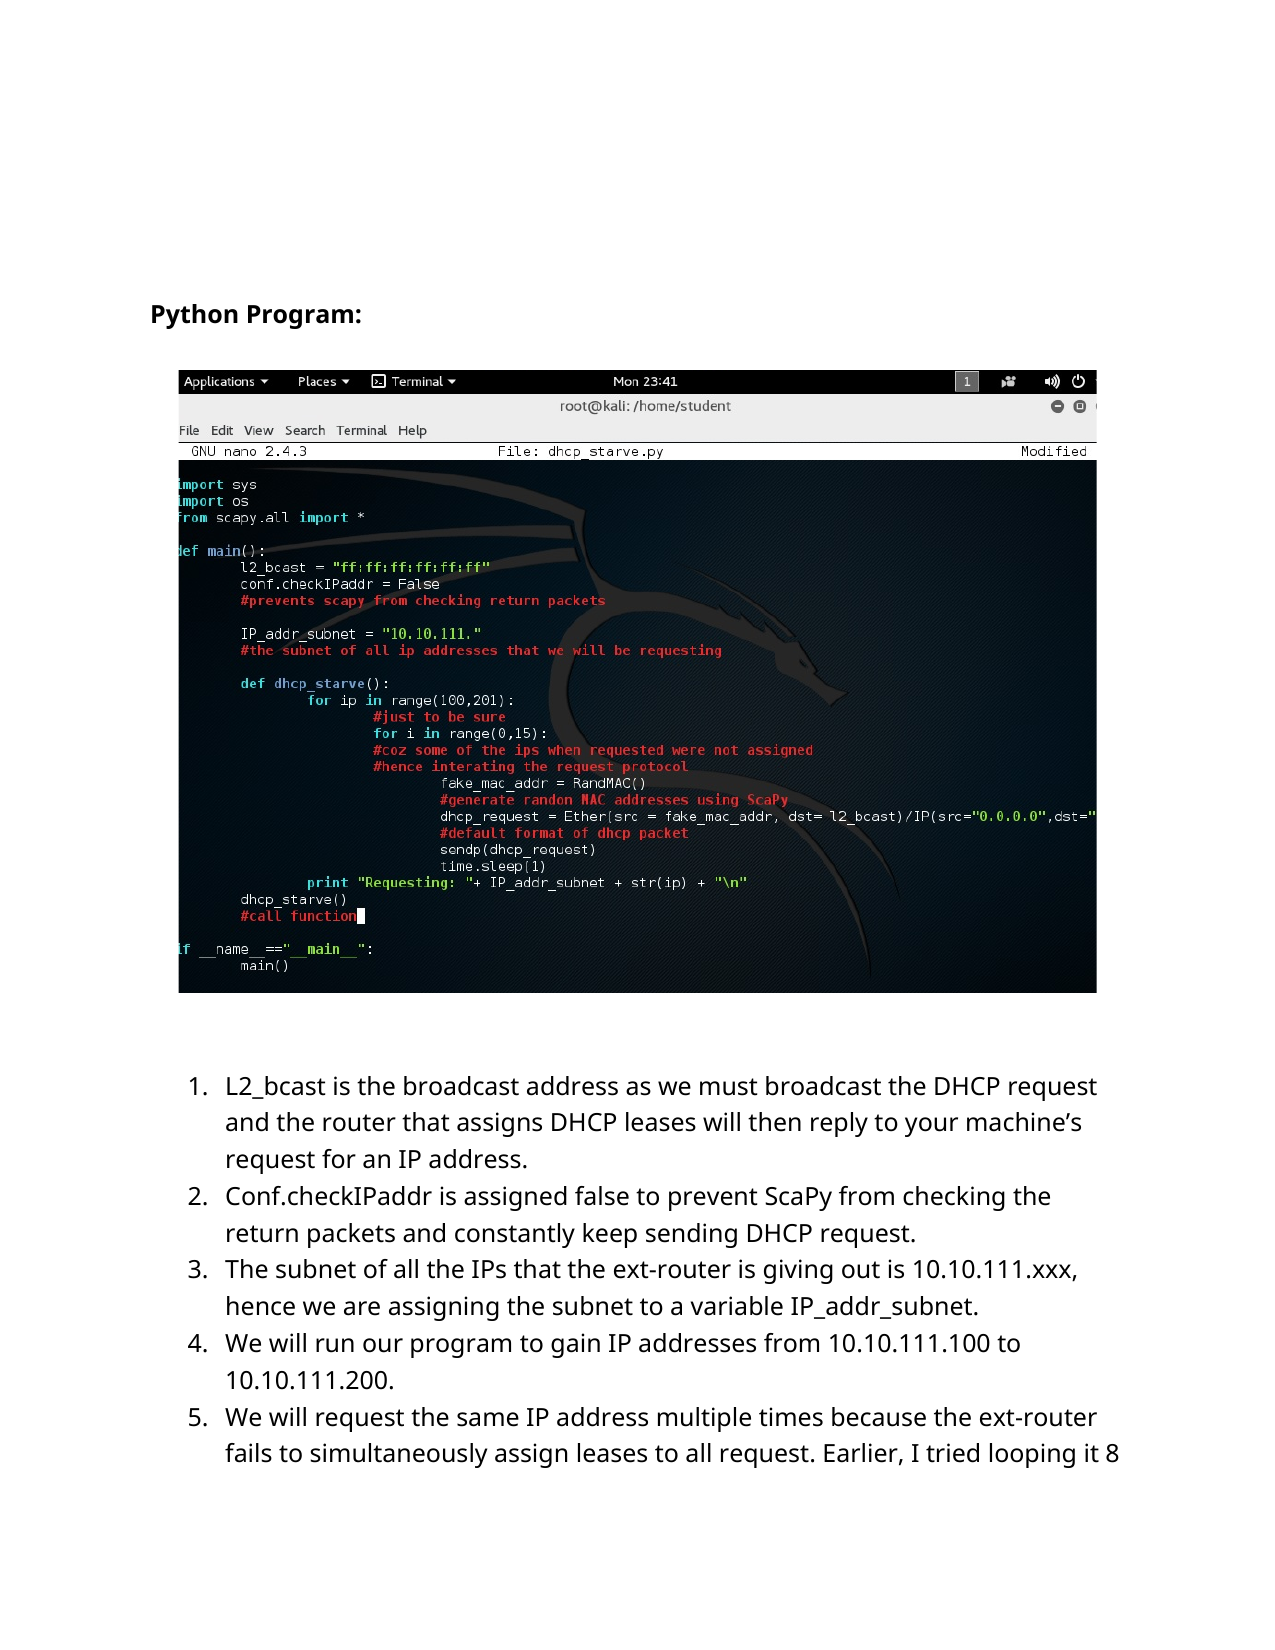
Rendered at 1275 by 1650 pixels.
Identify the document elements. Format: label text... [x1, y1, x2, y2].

list We will run our program to gain IP addresses from 10.10.111.100 to 10.10.111.200. [187, 1326, 1125, 1396]
list The subnet of all the IPs that the ext-router is giving out is 10.10.111.xxx, hence we are assigning the subnet to a variable IP_addr_subnet. [187, 1252, 1125, 1323]
picture [178, 370, 1097, 993]
list L2_bcast is the broadcast address as we must broadcast the DHCP request and the router that assigns DHCP leases will then reply to your machine’s request for an IP address. [187, 1068, 1125, 1176]
text Python Program: [150, 297, 1125, 331]
list Conf.checkIPaddr is assigned false to prevent ScaPy from checking the return packets and constantly keep sending DHCP request. [187, 1178, 1125, 1249]
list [187, 1399, 1125, 1470]
